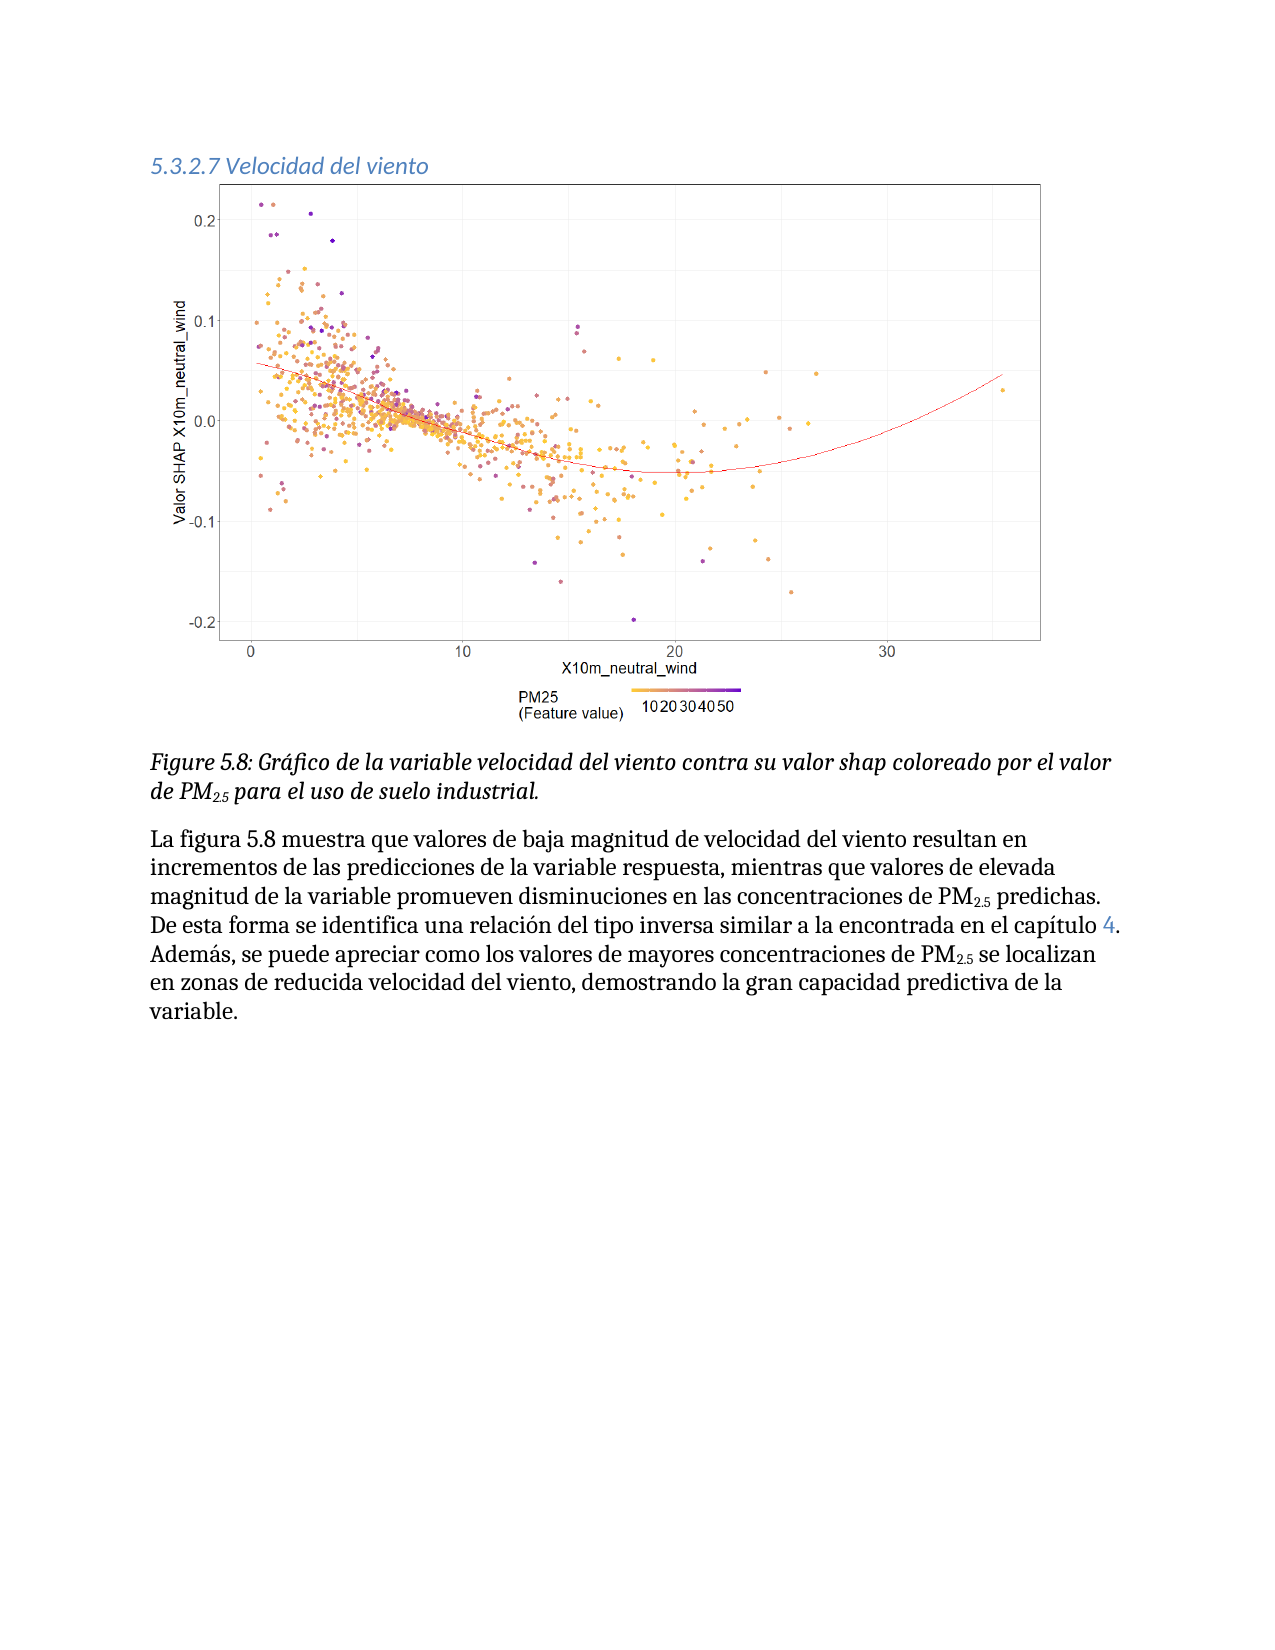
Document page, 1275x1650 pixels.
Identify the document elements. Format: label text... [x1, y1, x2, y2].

picture [168, 180, 1044, 728]
text La figura 5.8 muestra que valores de baja magnitud de velocidad del viento resultan en incrementos de las predicciones de la variable respuesta, mientras que valores de elevada magnitud de la variable promueven disminuciones en las concentraciones de PM2.5 predichas. De esta forma se identifica una relación del tipo inversa similar a la encontrada en el capítulo 4. Además, se puede apreciar como los valores de mayores concentraciones de PM2.5 se localizan en zonas de reducida velocidad del viento, demostrando la gran capacidad predictiva de la variable. [150, 824, 1125, 1026]
subtitle 5.3.2.7 Velocidad del viento [150, 150, 1125, 181]
text Figure 5.8: Gráfico de la variable velocidad del viento contra su valor shap coloreado por el valor de PM2.5 para el uso de suelo industrial. [150, 748, 1125, 806]
